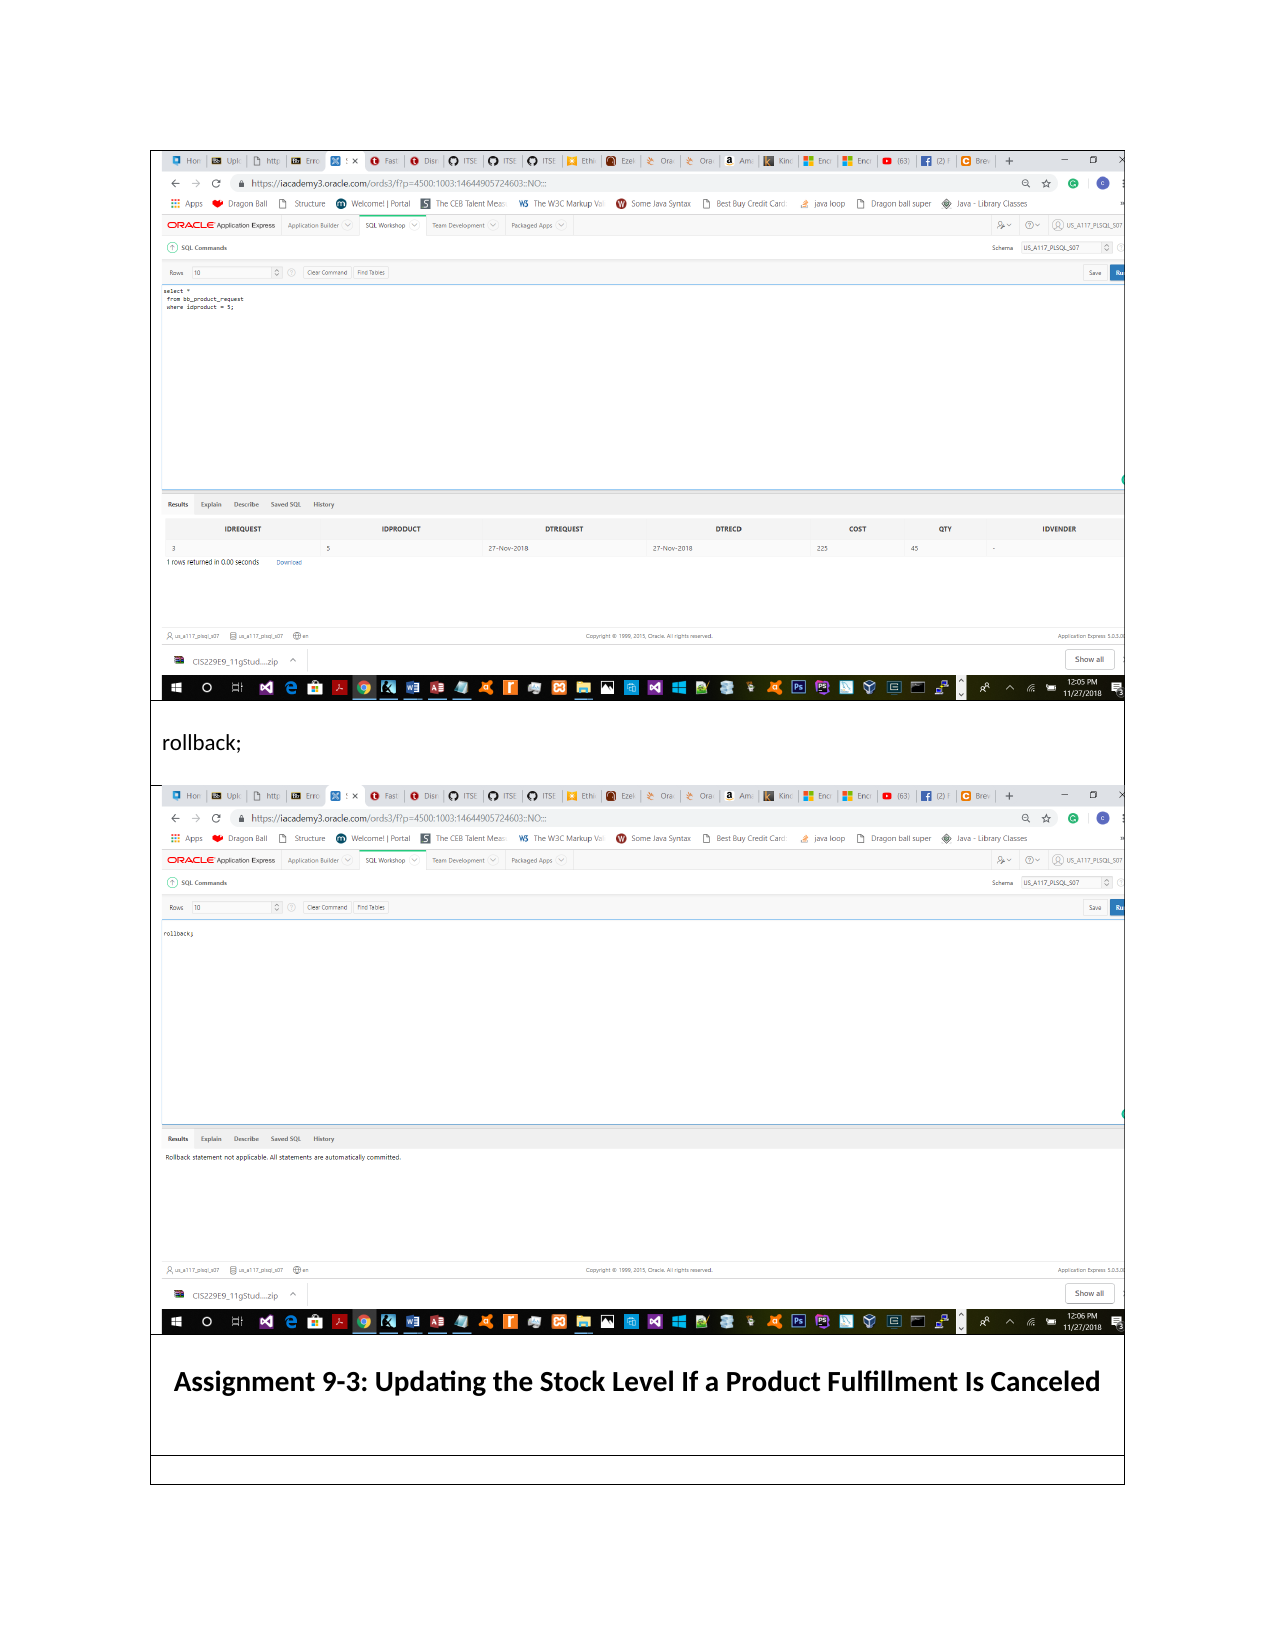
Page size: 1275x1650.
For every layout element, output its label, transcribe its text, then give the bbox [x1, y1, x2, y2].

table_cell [151, 1456, 1124, 1484]
table_cell Assignment 9-3: Updating the Stock Level If a Product Fulfillment Is Canceled [151, 1335, 1124, 1455]
table_cell [151, 786, 161, 1334]
table_cell rollback; [151, 701, 1124, 784]
picture [161, 151, 1125, 700]
picture [161, 785, 1125, 1334]
table_cell [151, 151, 161, 699]
